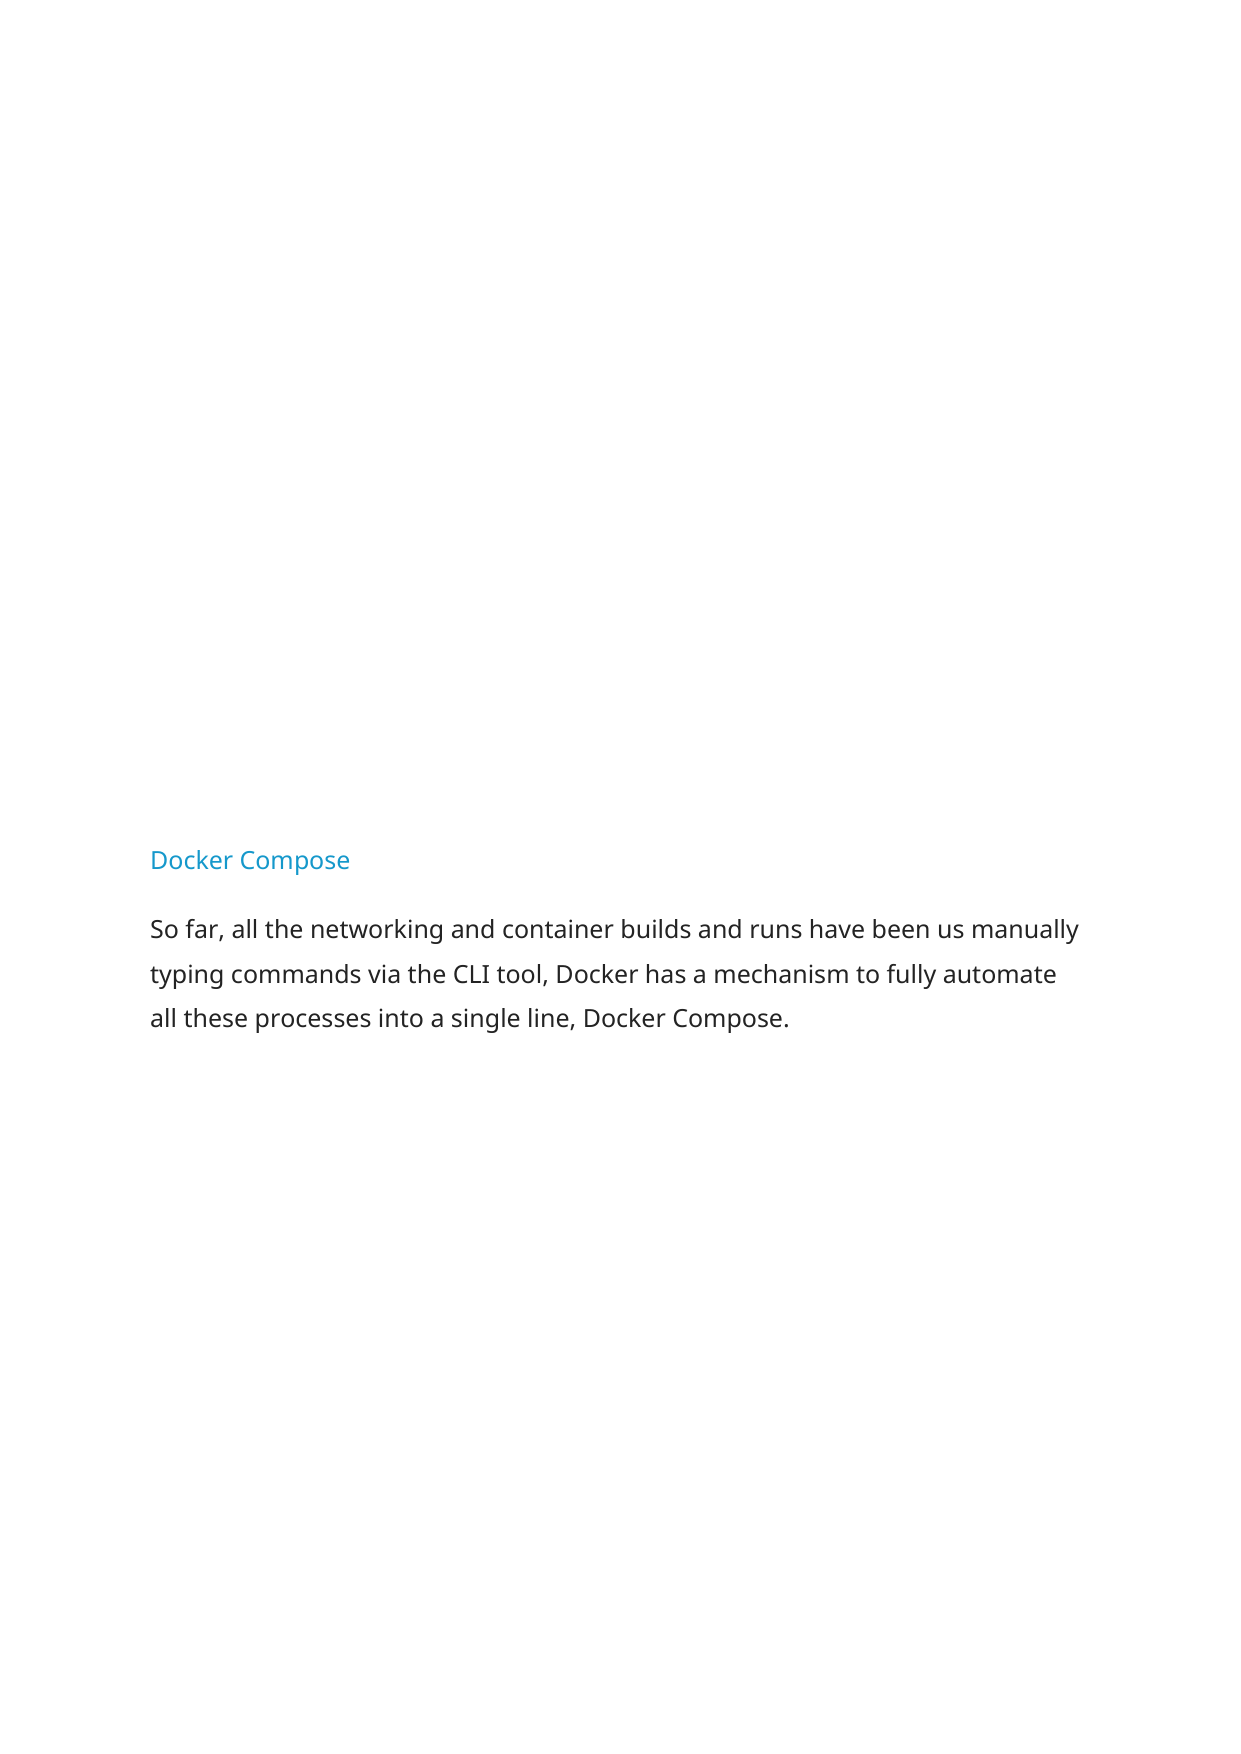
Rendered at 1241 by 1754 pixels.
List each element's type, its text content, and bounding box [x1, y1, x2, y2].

text So far, all the networking and container builds and runs have been us manually typing commands via the CLI tool, Docker has a mechanism to fully automate all these processes into a single line, Docker Compose. [150, 912, 1090, 1034]
subtitle Docker Compose [150, 843, 1090, 877]
